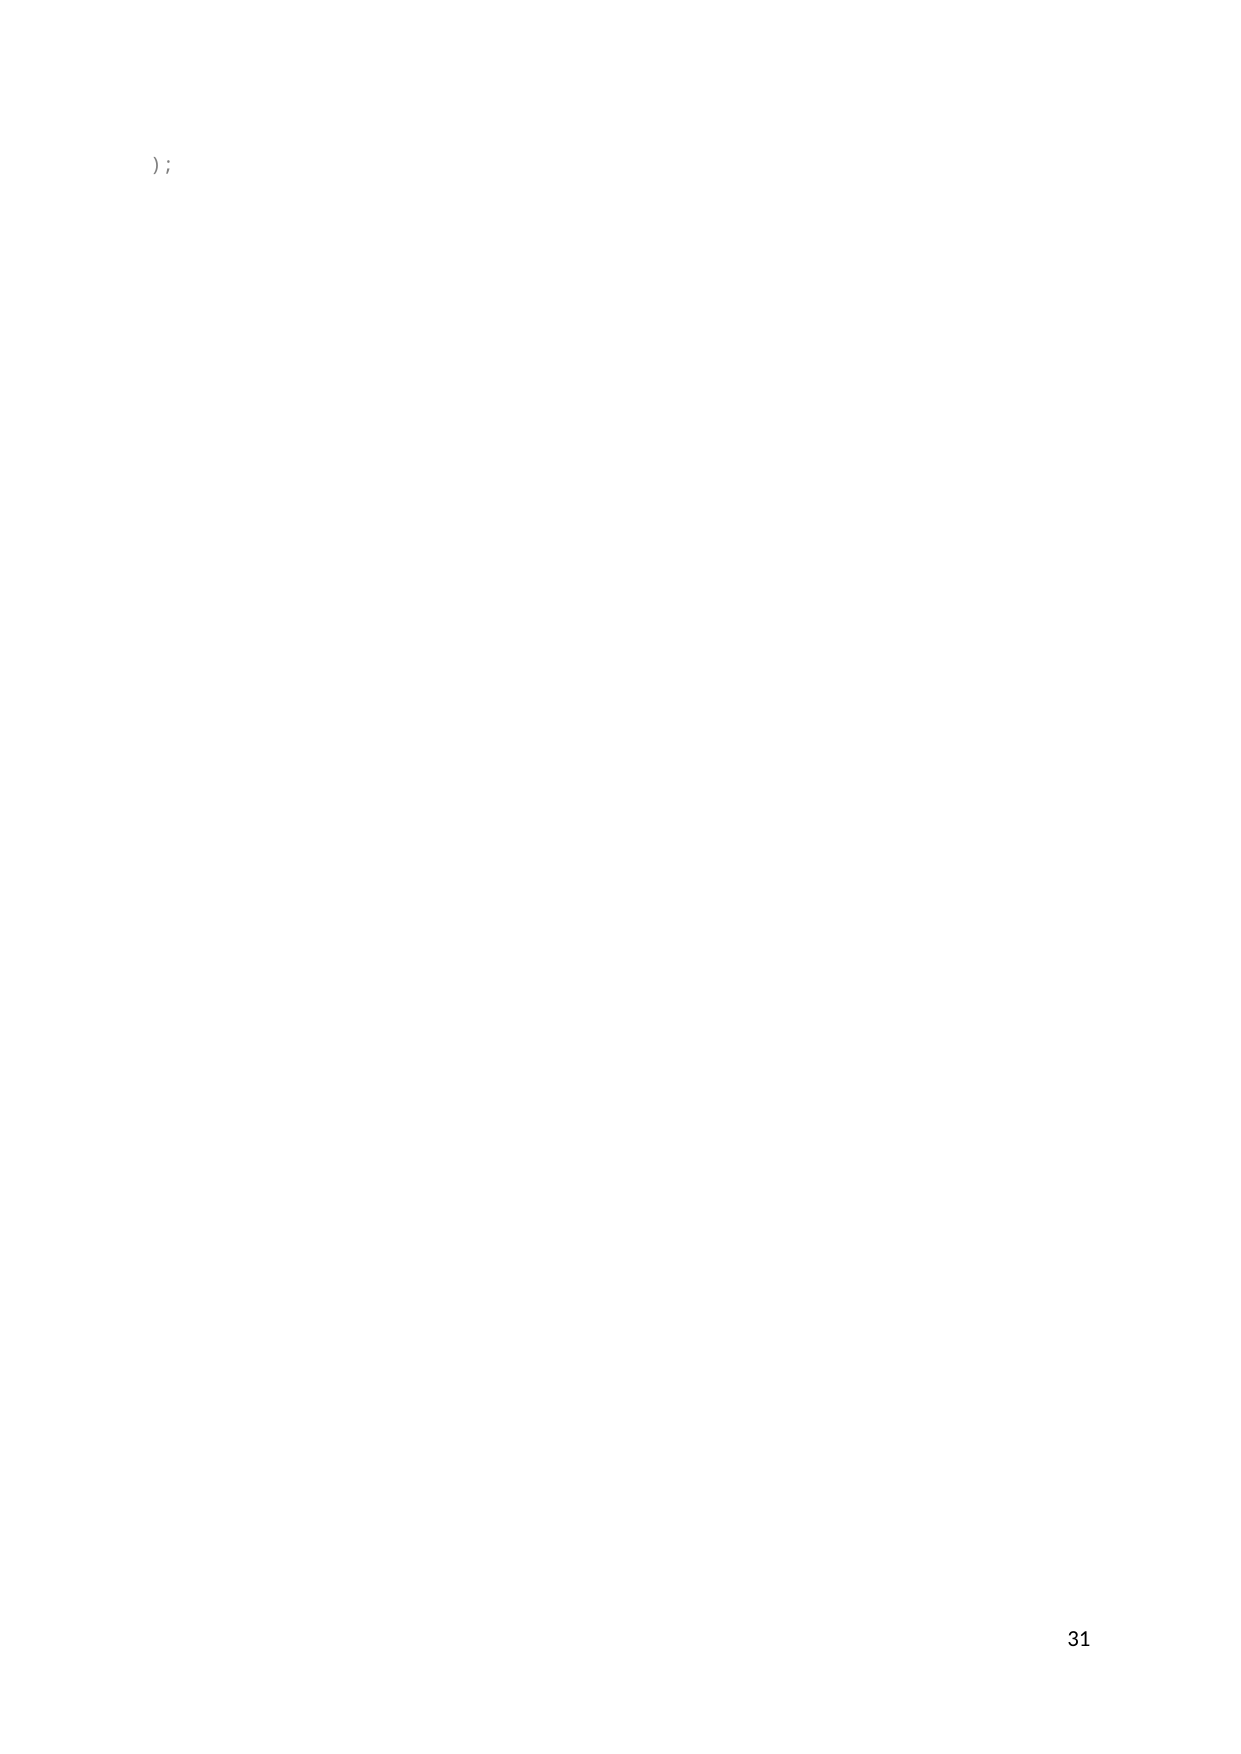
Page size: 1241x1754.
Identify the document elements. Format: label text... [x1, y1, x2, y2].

text ); [150, 150, 1090, 177]
